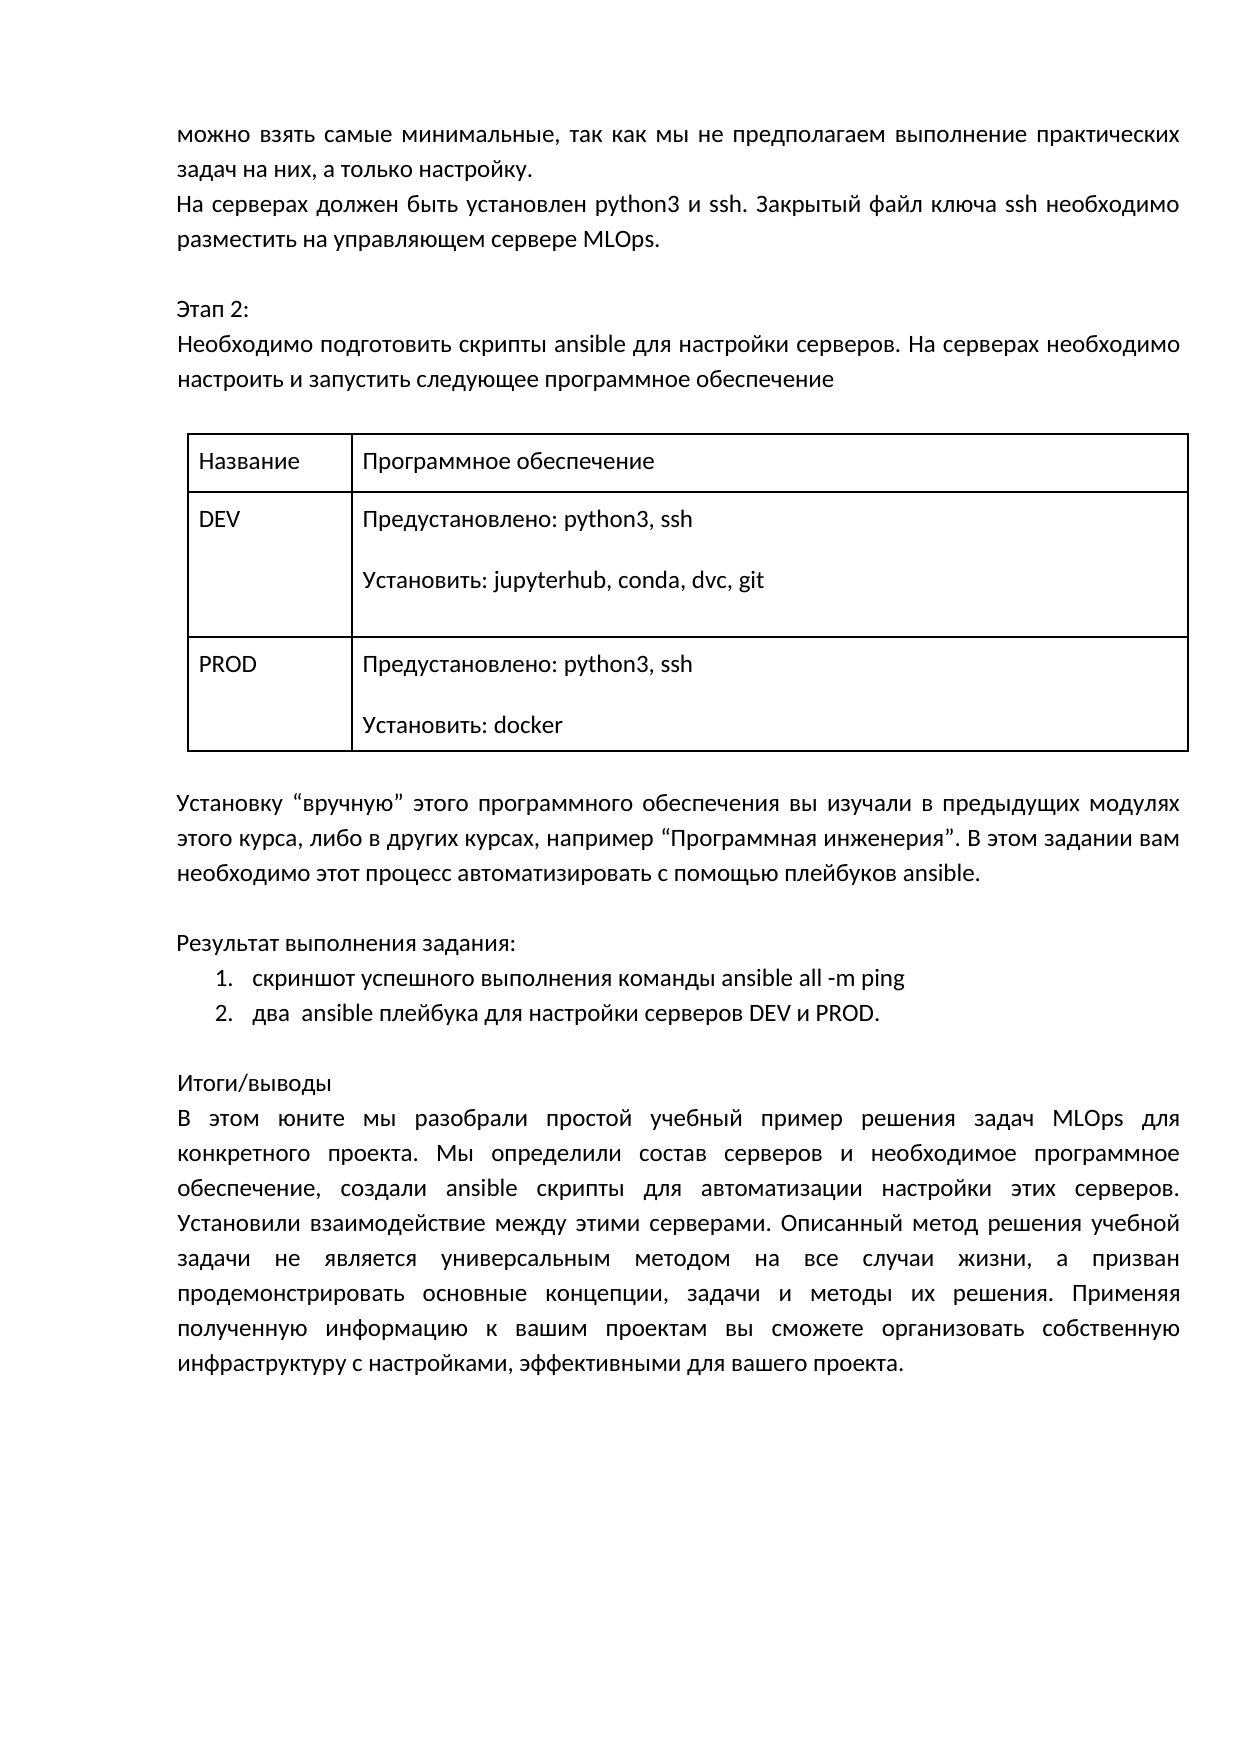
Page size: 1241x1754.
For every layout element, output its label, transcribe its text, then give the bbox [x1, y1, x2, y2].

table_cell Предустановлено: python3, ssh Установить: docker [353, 638, 1187, 750]
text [176, 118, 1181, 183]
text На серверах должен быть установлен python3 и ssh. Закрытый файл ключа ssh необходимо разместить на управляющем сервере MLOps. [176, 188, 1181, 253]
text Итоги/выводы [177, 1067, 1181, 1098]
text Установку “вручную” этого программного обеспечения вы изучали в предыдущих модулях этого курса, либо в других курсах, например “Программная инженерия”. В этом задании вам необходимо этот процесс автоматизировать с помощью плейбуков ansible. [176, 787, 1181, 888]
list скриншот успешного выполнения команды ansible all -m ping [214, 962, 1181, 993]
list два ansible плейбука для настройки серверов DEV и PROD. [214, 997, 1181, 1028]
table_cell DEV [189, 493, 351, 636]
table_header Название [189, 435, 351, 491]
text Необходимо подготовить скрипты ansible для настройки серверов. На серверах необходимо настроить и запустить следующее программное обеспечение [177, 328, 1181, 393]
table_cell Предустановлено: python3, ssh Установить: jupyterhub, conda, dvc, git [353, 493, 1187, 636]
text Этап 2: [176, 293, 1181, 323]
text Результат выполнения задания: [176, 927, 1181, 958]
table_cell PROD [189, 638, 351, 750]
table_header Программное обеспечение [353, 435, 1187, 491]
text В этом юните мы разобрали простой учебный пример решения задач MLOps для конкретного проекта. Мы определили состав серверов и необходимое программное обеспечение, создали ansible скрипты для автоматизации настройки этих серверов. Установили взаимодействие между этими серверами. Описанный метод решения учебной задачи не является универсальным методом на все случаи жизни, а призван продемонстрировать основные концепции, задачи и методы их решения. Применяя полученную информацию к вашим проектам вы сможете организовать собственную инфраструктуру с настройками, эффективными для вашего проекта. [177, 1102, 1181, 1378]
